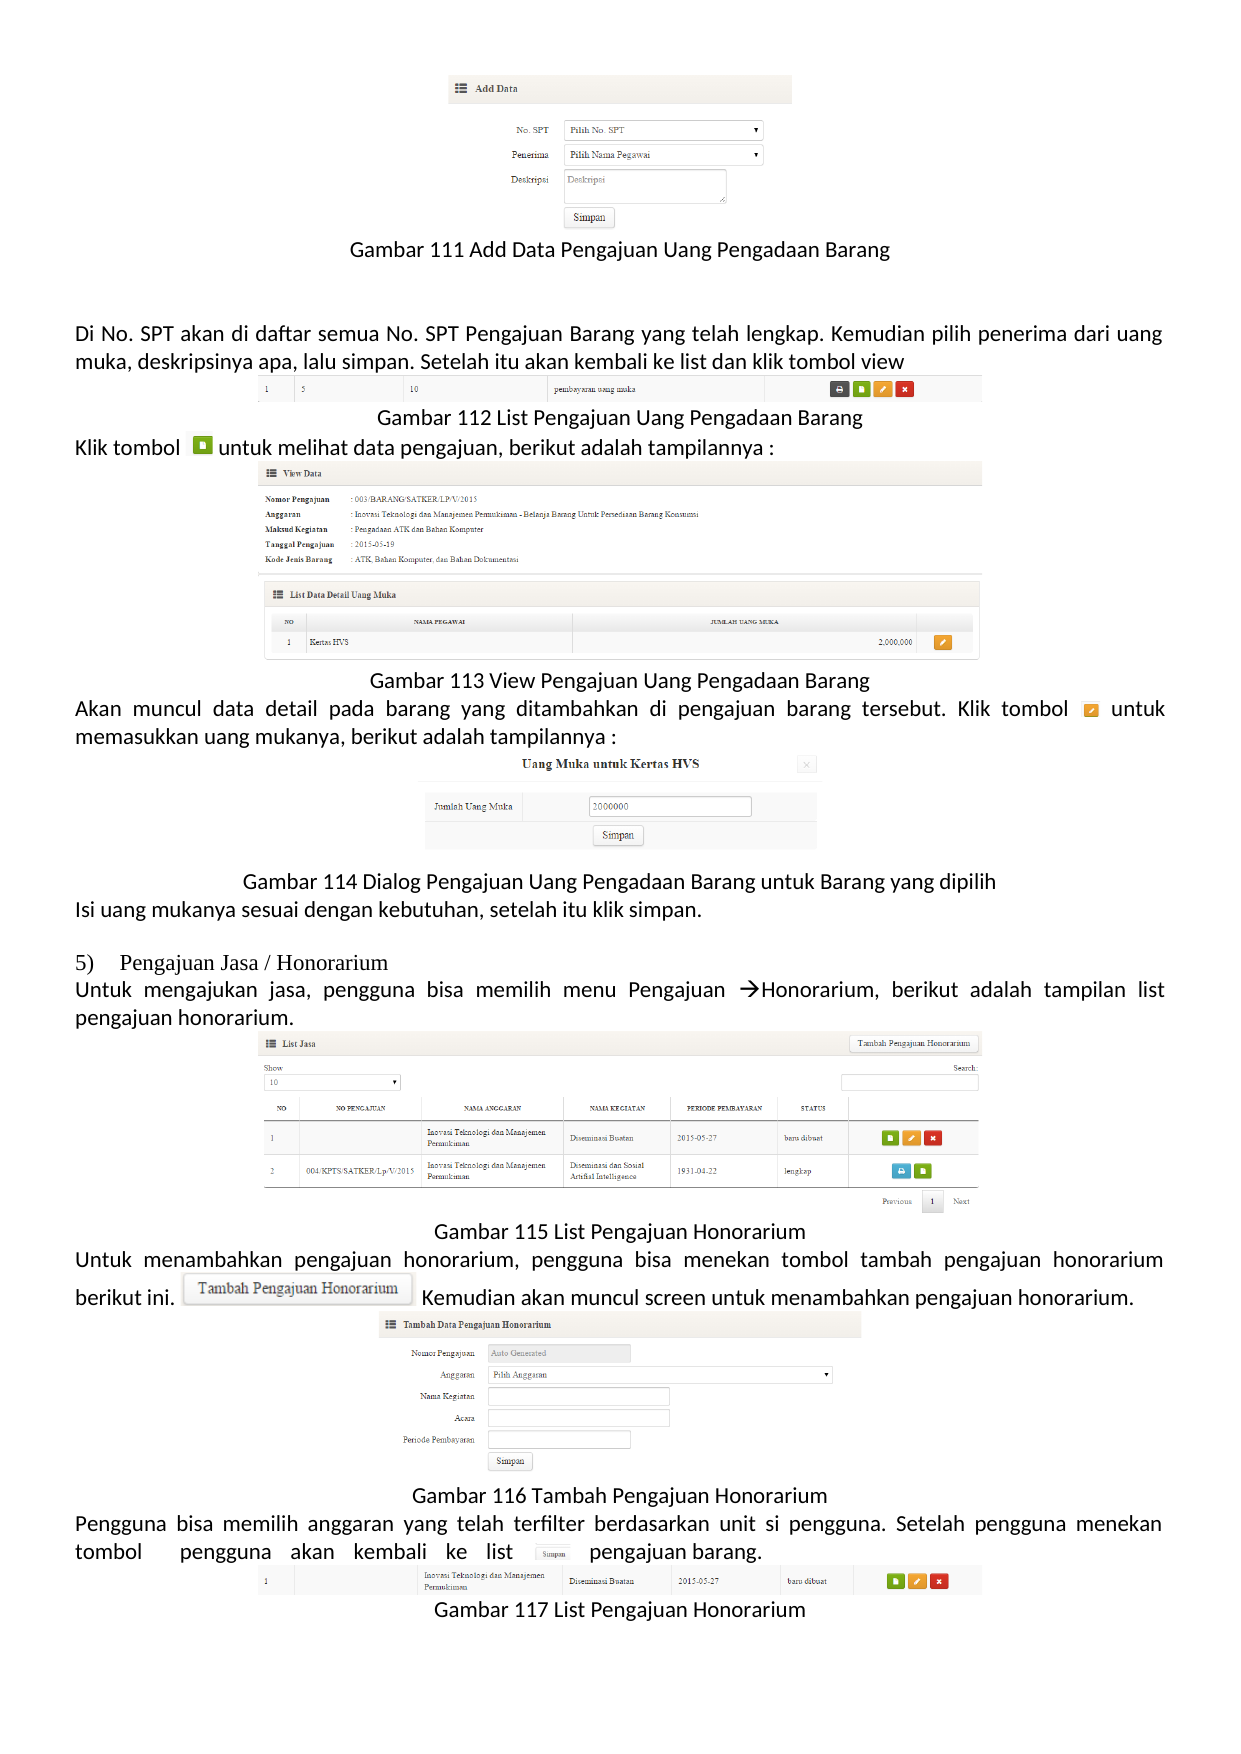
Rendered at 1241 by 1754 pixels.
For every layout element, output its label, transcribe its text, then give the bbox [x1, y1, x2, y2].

picture [258, 461, 983, 667]
text Untuk mengajukan jasa, pengguna bisa memilih menu Pengajuan Honorarium, berikut adalah tampilan list pengajuan honorarium. [75, 976, 1165, 1032]
text Gambar 117 List Pengajuan Honorarium [75, 1595, 1165, 1623]
text Gambar 114 Dialog Pengajuan Uang Pengadaan Barang untuk Barang yang dipilih [75, 867, 1165, 895]
text Di No. SPT akan di daftar semua No. SPT Pengajuan Barang yang telah lengkap. Kemudian pilih penerima dari uang muka, deskripsinya apa, lalu simpan. Setelah itu akan kembali ke list dan klik tombol view [75, 319, 1165, 376]
text Untuk menambahkan pengajuan honorarium, pengguna bisa menekan tombol tambah pengajuan honorarium berikut ini. Kemudian akan muncul screen untuk menambahkan pengajuan honorarium. [75, 1245, 1165, 1312]
text Gambar 111 Add Data Pengajuan Uang Pengadaan Barang [75, 235, 1165, 263]
picture [258, 1031, 983, 1217]
picture [532, 1543, 574, 1563]
text Klik tombol untuk melihat data pengajuan, berikut adalah tampilannya : [75, 432, 1165, 462]
picture [180, 1272, 417, 1306]
list Pengajuan Jasa / Honorarium [75, 949, 1165, 976]
picture [448, 75, 792, 236]
text Gambar 116 Tambah Pengajuan Honorarium [75, 1481, 1165, 1509]
list Isi uang mukanya sesuai dengan kebutuhan, setelah itu klik simpan. [75, 895, 1165, 923]
text Gambar 115 List Pengajuan Honorarium [75, 1217, 1165, 1245]
text Gambar 113 View Pengajuan Uang Pengadaan Barang [75, 666, 1165, 694]
text Pengguna bisa memilih anggaran yang telah terfilter berdasarkan unit si pengguna. Setelah pengguna menekan tombol pengguna akan kembali ke list pengajuan barang. [75, 1509, 1165, 1565]
picture [258, 375, 983, 402]
text Gambar 112 List Pengajuan Uang Pengadaan Barang [75, 403, 1165, 432]
picture [378, 1311, 862, 1482]
picture [417, 750, 823, 867]
picture [258, 1565, 983, 1595]
text Akan muncul data detail pada barang yang ditambahkan di pengajuan barang tersebut. Klik tombol untuk memasukkan uang mukanya, berikut adalah tampilannya : [75, 694, 1165, 750]
